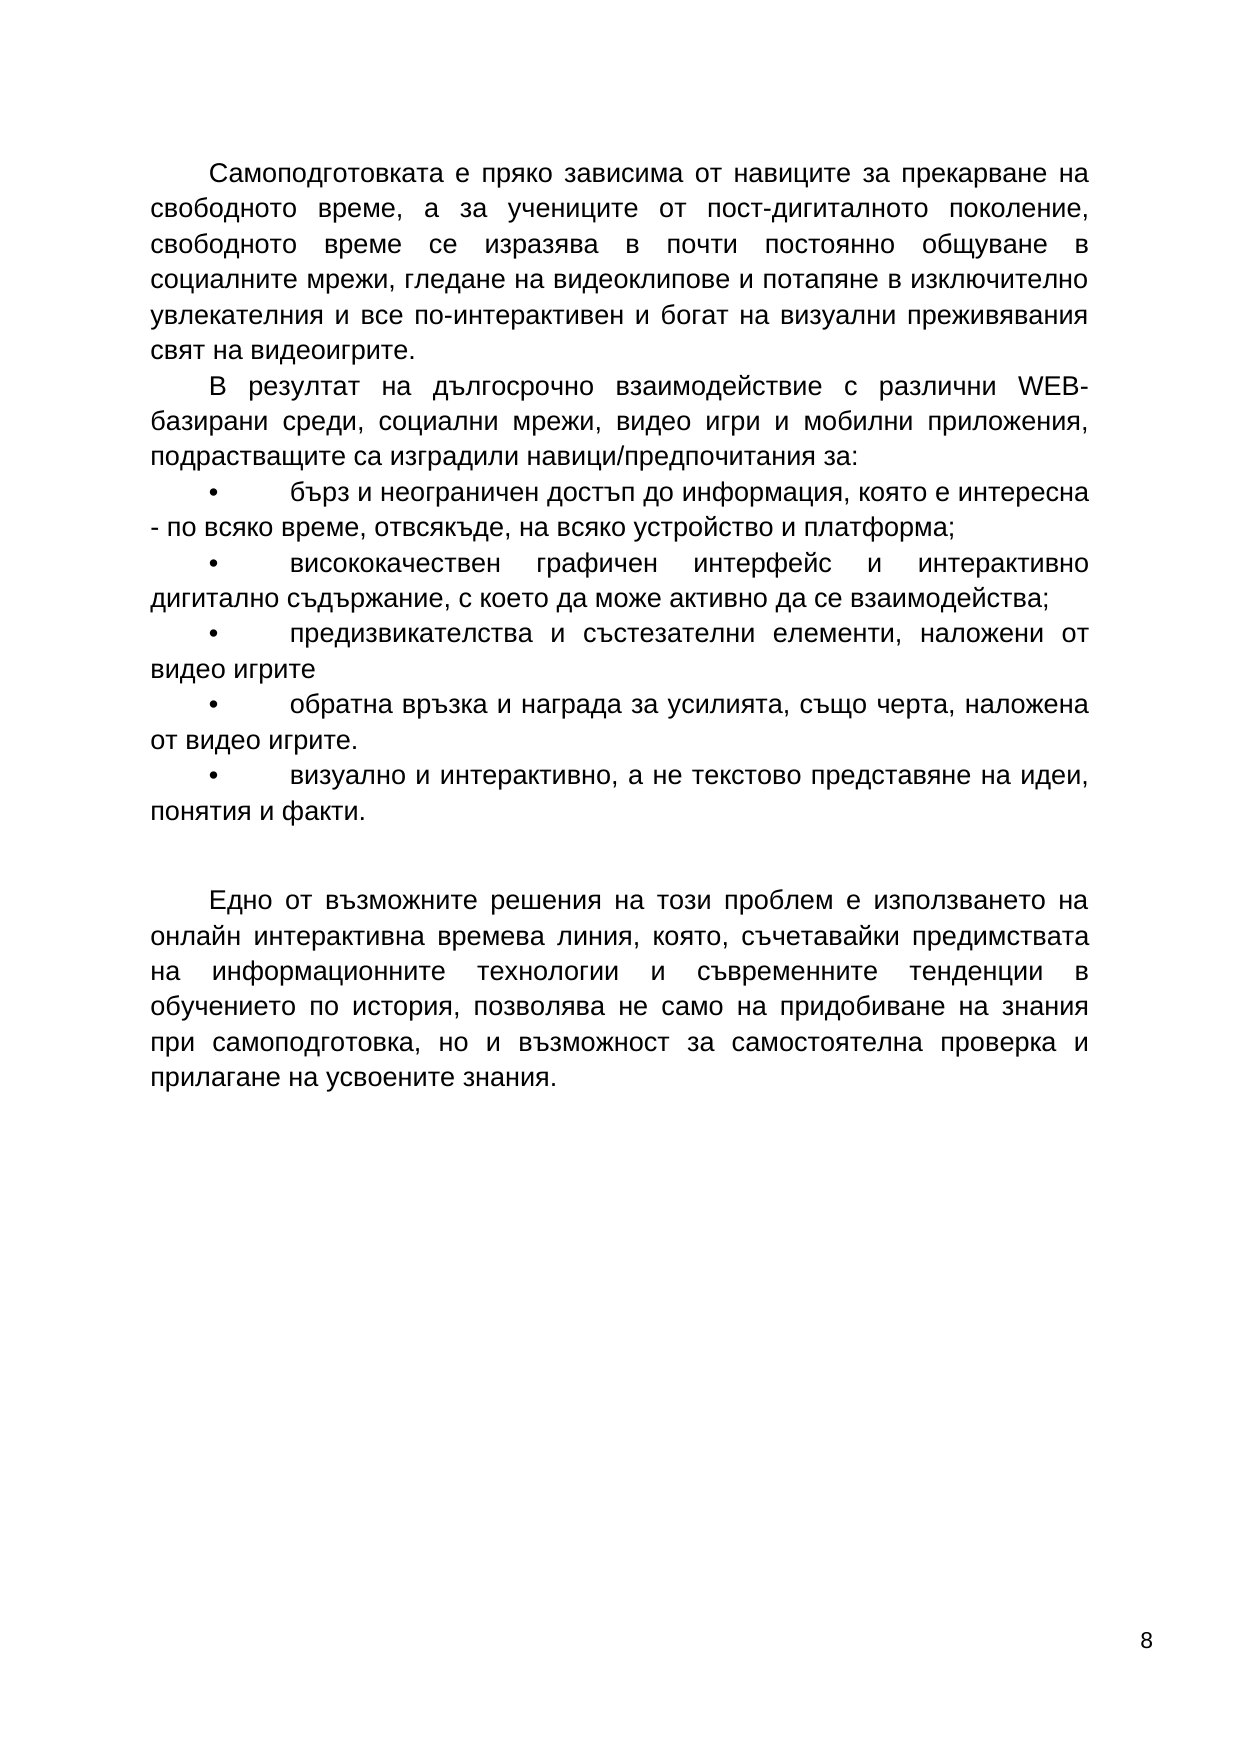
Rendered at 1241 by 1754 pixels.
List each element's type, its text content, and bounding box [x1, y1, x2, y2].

text • визуално и интерактивно, а не текстово представяне на идеи, понятия и факти. [150, 756, 1090, 827]
text В резултат на дългосрочно взаимодействие с различни WEB-базирани среди, социални мрежи, видео игри и мобилни приложения, подрастващите са изградили навици/предпочитания за: [150, 367, 1090, 473]
text Едно от възможните решения на този проблем е използването на онлайн интерактивна времева линия, която, съчетавайки предимствата на информационните технологии и съвременните тенденции в обучението по история, позволява не само на придобиване на знания при самоподготовка, но и възможност за самостоятелна проверка и прилагане на усвоените знания. [150, 881, 1090, 1094]
text • обратна връзка и награда за усилията, също черта, наложена от видео игрите. [150, 685, 1090, 756]
text • бърз и неограничен достъп до информация, която е интересна - по всяко време, отвсякъде, на всяко устройство и платформа; [150, 473, 1090, 544]
text Самоподготовката е пряко зависима от навиците за прекарване на свободното време, а за учениците от пост-дигиталното поколение, свободното време се изразява в почти постоянно общуване в социалните мрежи, гледане на видеоклипове и потапяне в изключително увлекателния и все по-интерактивен и богат на визуални преживявания свят на видеоигрите. [150, 154, 1090, 367]
text • предизвикателства и състезателни елементи, наложени от видео игрите [150, 614, 1090, 685]
text • висококачествен графичен интерфейс и интерактивно дигитално съдържание, с което да може активно да се взаимодейства; [150, 544, 1090, 614]
